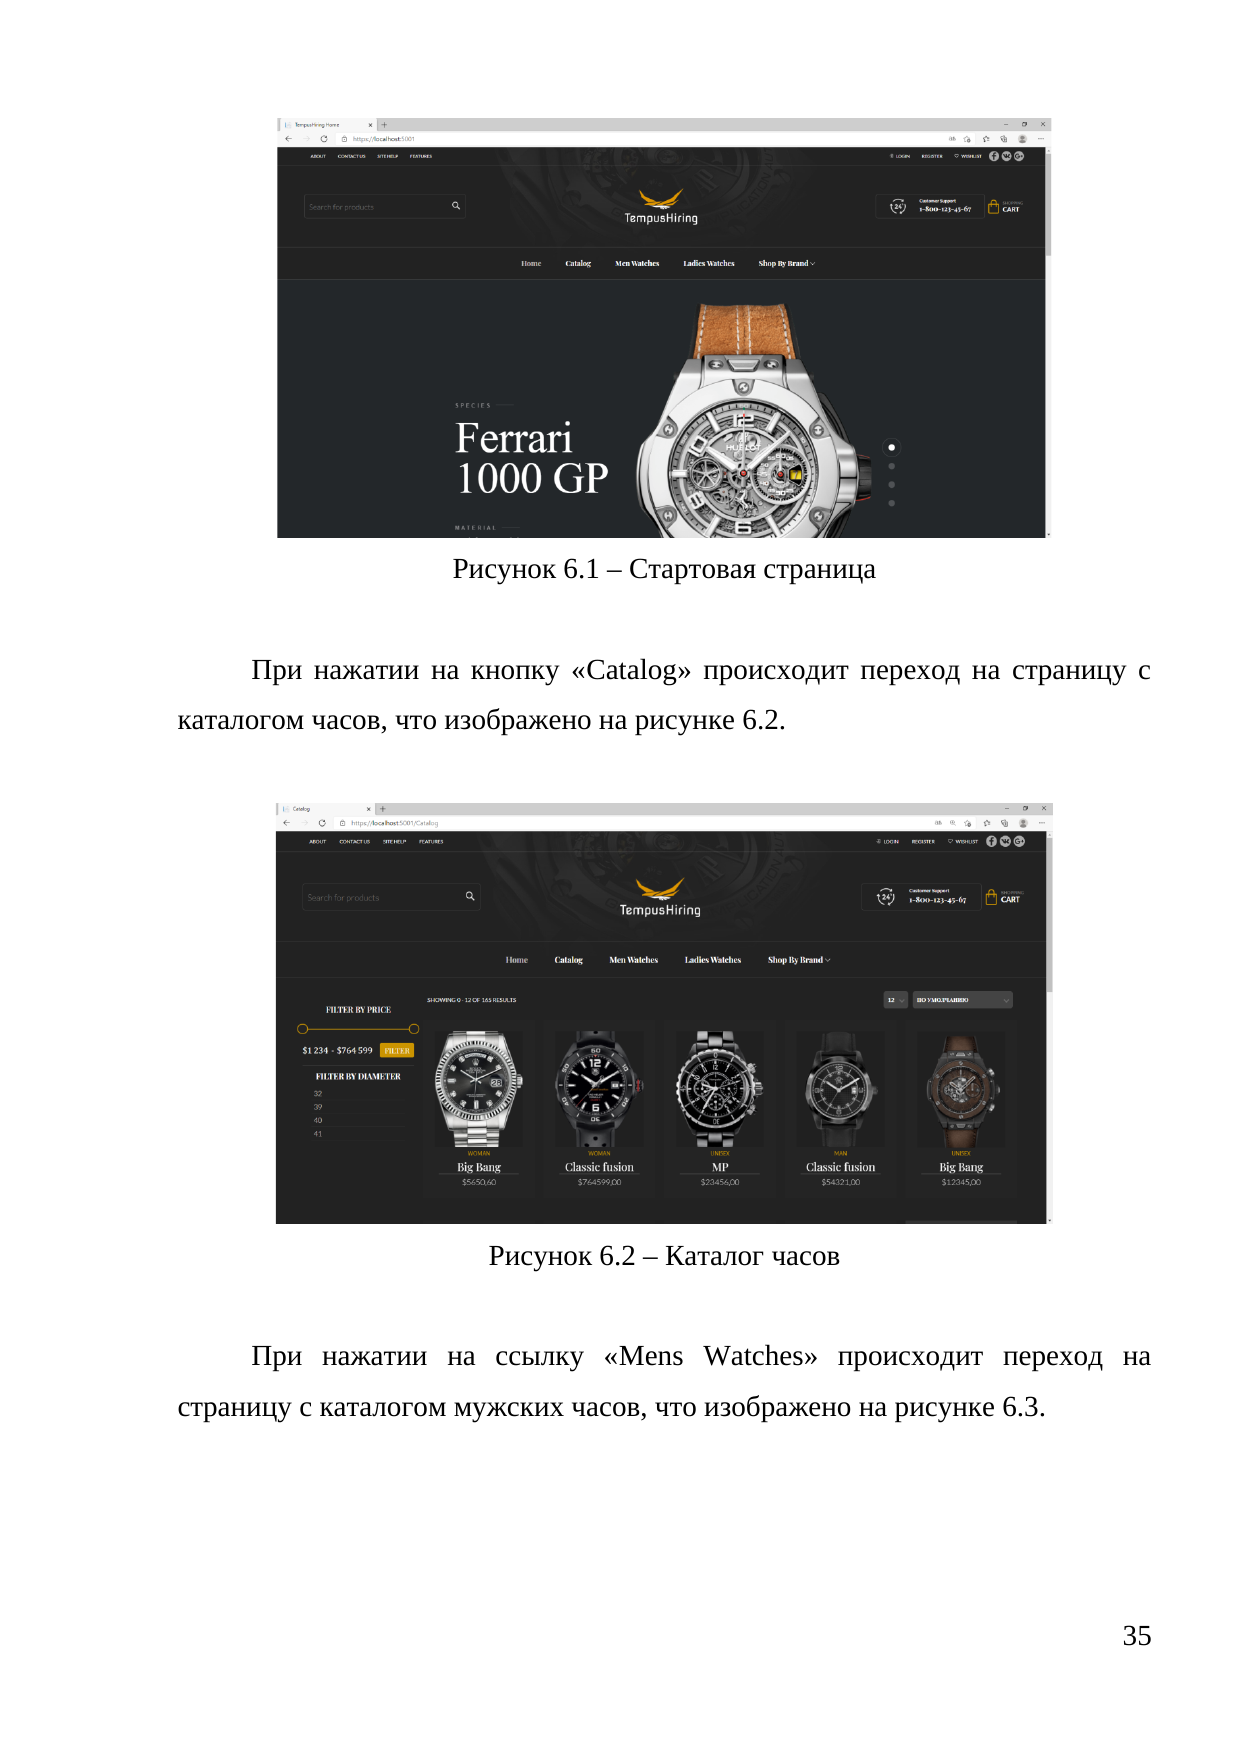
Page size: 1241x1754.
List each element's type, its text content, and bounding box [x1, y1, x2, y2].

picture [277, 118, 1052, 538]
picture [275, 803, 1053, 1224]
list При нажатии на ссылку «Mens Watches» происходит переход на страницу с каталогом мужских часов, что изображено на рисунке 6.3. [177, 1338, 1152, 1422]
list Рисунок 6.1 – Стартовая страница [177, 551, 1152, 585]
list Рисунок 6.2 – Каталог часов [177, 1238, 1152, 1271]
list При нажатии на кнопку «Catalog» происходит переход на страницу с каталогом часов, что изображено на рисунке 6.2. [177, 652, 1152, 736]
